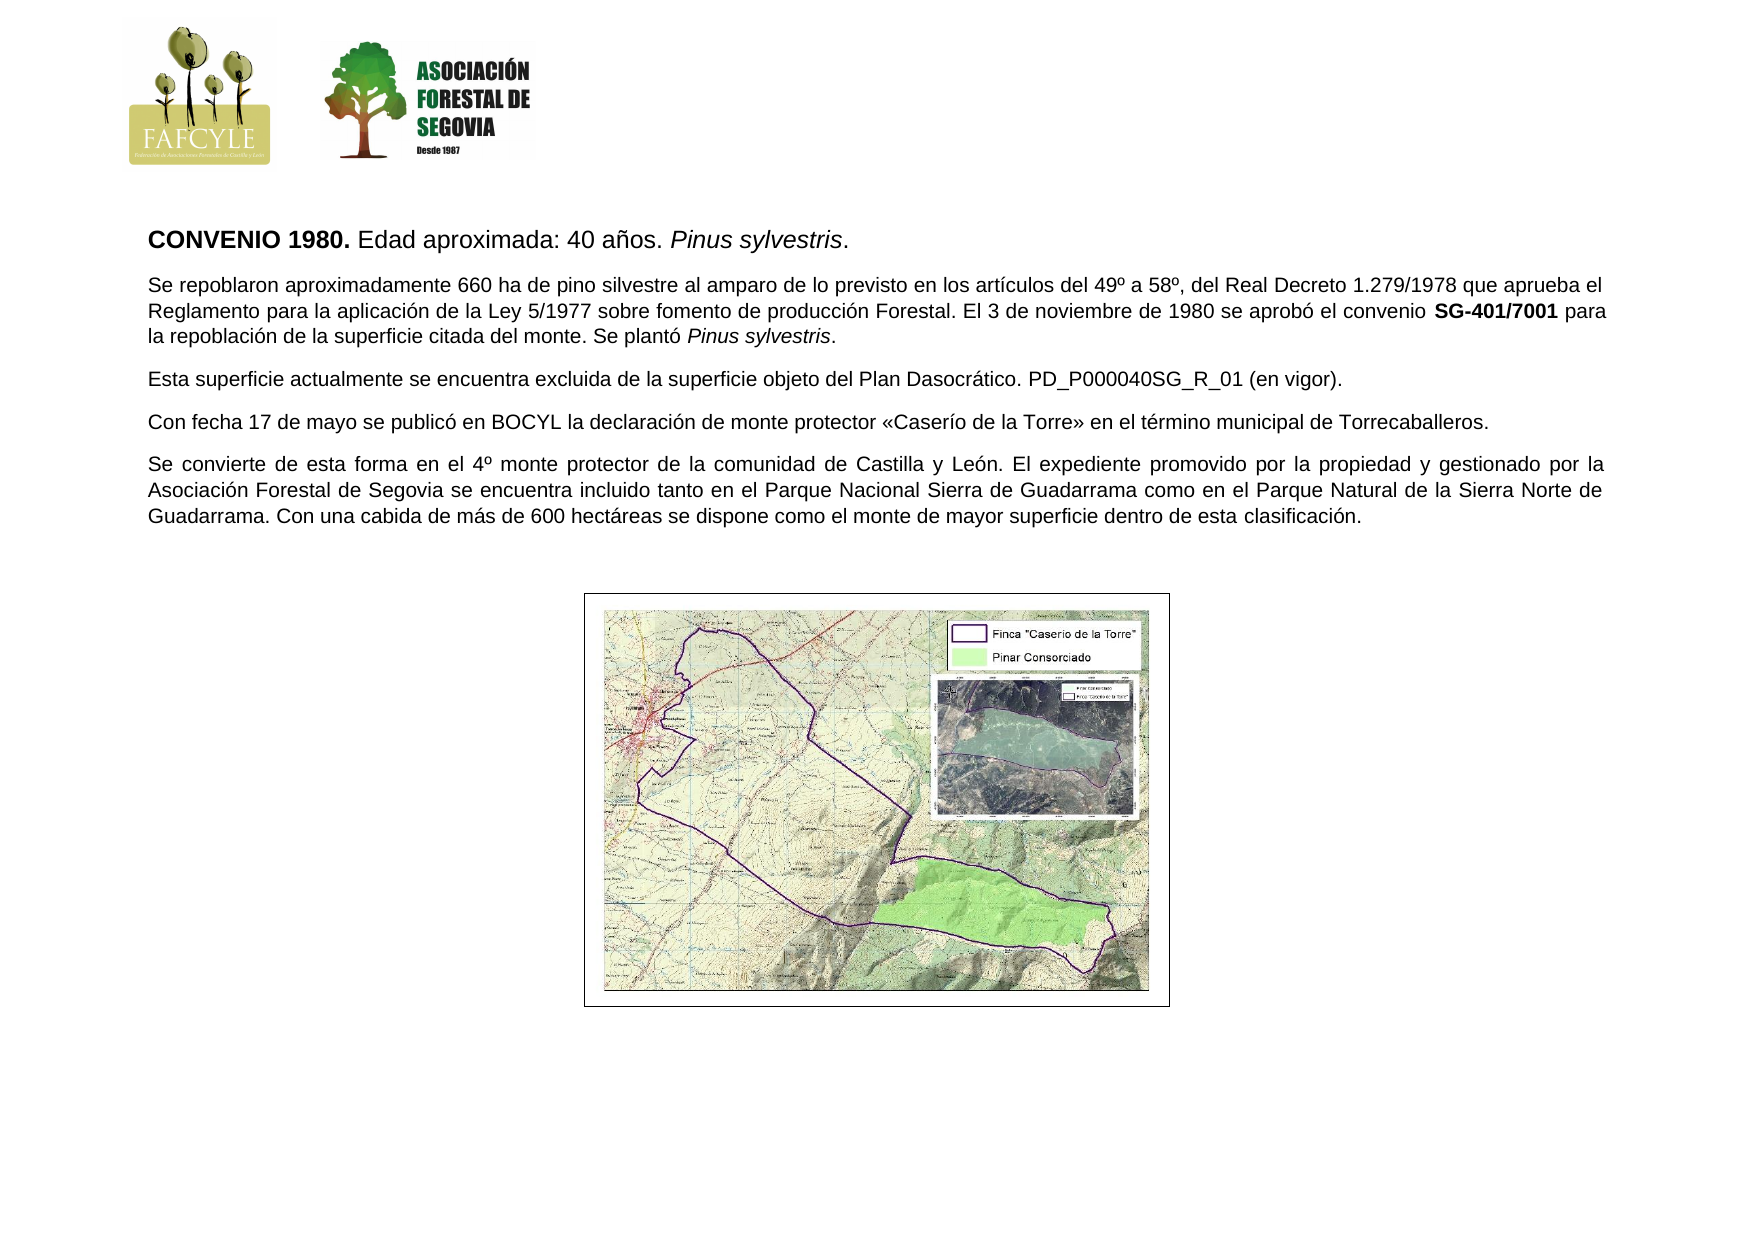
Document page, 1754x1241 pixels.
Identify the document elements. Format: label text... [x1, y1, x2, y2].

text CONVENIO 1980. Edad aproximada: 40 años. Pinus sylvestris. [148, 225, 1606, 254]
text Con fecha 17 de mayo se publicó en BOCYL la declaración de monte protector «Caserío de la Torre» en el término municipal de Torrecaballeros. [148, 409, 1606, 433]
text Se repoblaron aproximadamente 660 ha de pino silvestre al amparo de lo previsto en los artículos del 49º a 58º, del Real Decreto 1.279/1978 que aprueba el Reglamento para la aplicación de la Ley 5/1977 sobre fomento de producción Forestal. El 3 de noviembre de 1980 se aprobó el convenio SG-401/7001 para la repoblación de la superficie citada del monte. Se plantó Pinus sylvestris. [148, 273, 1606, 348]
picture [320, 41, 536, 160]
text Esta superficie actualmente se encuentra excluida de la superficie objeto del Plan Dasocrático. PD_P000040SG_R_01 (en vigor). [148, 367, 1606, 391]
picture [122, 17, 277, 172]
text Se convierte de esta forma en el 4º monte protector de la comunidad de Castilla y León. El expediente promovido por la propiedad y gestionado por la Asociación Forestal de Segovia se encuentra incluido tanto en el Parque Nacional Sierra de Guadarrama como en el Parque Natural de la Sierra Norte de Guadarrama. Con una cabida de más de 600 hectáreas se dispone como el monte de mayor superficie dentro de esta clasificación. [148, 452, 1606, 528]
picture [585, 594, 1169, 1006]
